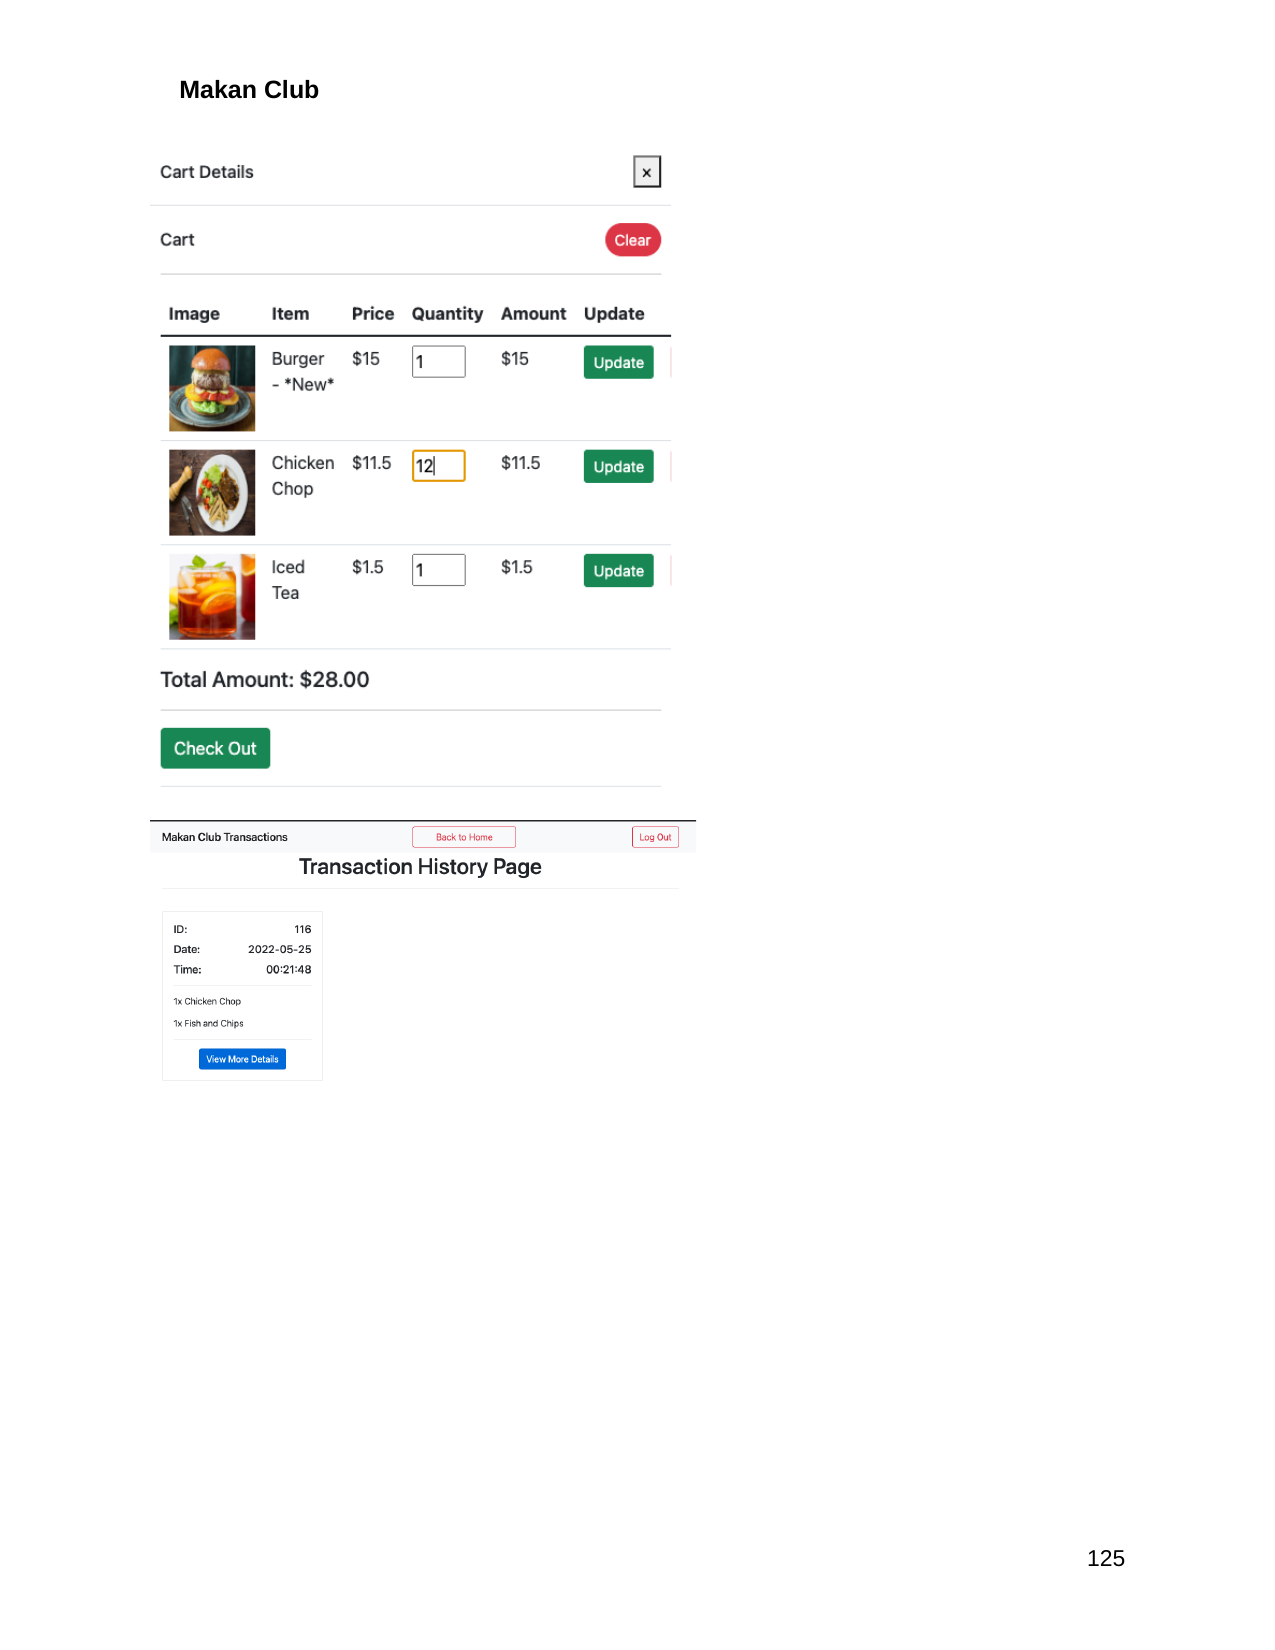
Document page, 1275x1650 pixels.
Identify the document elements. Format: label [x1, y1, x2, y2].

picture [150, 150, 672, 817]
picture [150, 820, 697, 1254]
